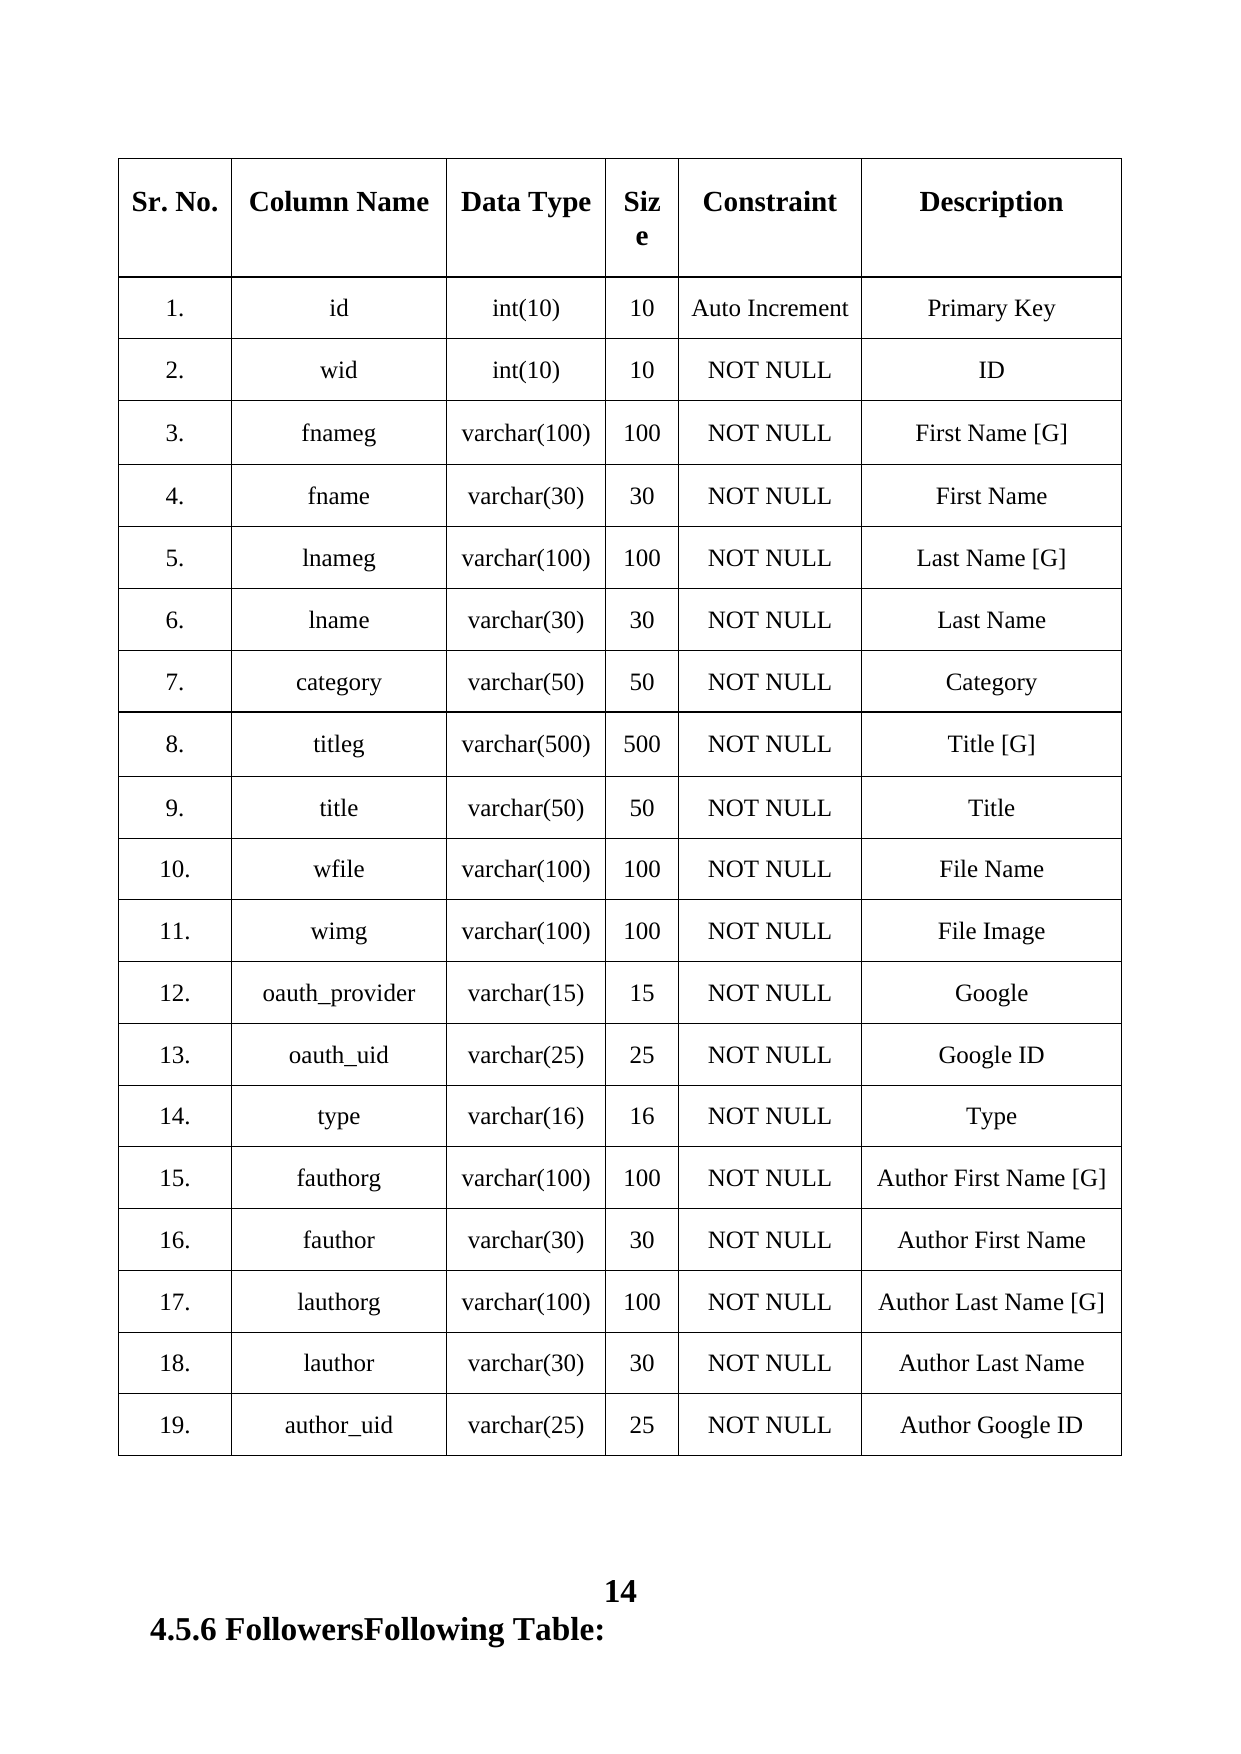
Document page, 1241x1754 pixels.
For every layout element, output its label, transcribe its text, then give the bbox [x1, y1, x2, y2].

table_cell File Name [862, 839, 1121, 899]
table_cell varchar(50) [447, 651, 605, 711]
table_cell 50 [606, 777, 678, 837]
table_header Description [862, 159, 1121, 276]
table_cell lname [232, 589, 446, 649]
table_cell NOT NULL [679, 339, 861, 400]
table_cell 100 [606, 1271, 678, 1332]
table_cell NOT NULL [679, 900, 861, 961]
table_header Data Type [447, 159, 605, 276]
table_cell NOT NULL [679, 713, 861, 776]
table_cell varchar(100) [447, 527, 605, 588]
table_cell NOT NULL [679, 1147, 861, 1208]
table_cell 30 [606, 1209, 678, 1270]
table_cell 13. [119, 1024, 231, 1084]
table_cell oauth_provider [232, 962, 446, 1023]
table_cell File Image [862, 900, 1121, 961]
table_cell 9. [119, 777, 231, 837]
table_cell 7. [119, 651, 231, 711]
table_cell 6. [119, 589, 231, 649]
table_cell NOT NULL [679, 651, 861, 711]
table_header Constraint [679, 159, 861, 276]
table_cell category [232, 651, 446, 711]
table_cell 14. [119, 1086, 231, 1146]
table_cell Title [G] [862, 713, 1121, 776]
table_cell lnameg [232, 527, 446, 588]
table_cell Title [862, 777, 1121, 837]
table_cell NOT NULL [679, 1209, 861, 1270]
table_cell Last Name [G] [862, 527, 1121, 588]
table_cell type [232, 1086, 446, 1146]
table_cell 1. [119, 278, 231, 338]
table_cell fnameg [232, 401, 446, 464]
table_cell int(10) [447, 339, 605, 400]
table_cell varchar(25) [447, 1024, 605, 1084]
table_cell id [232, 278, 446, 338]
table_cell 10 [606, 339, 678, 400]
table_cell 25 [606, 1394, 678, 1455]
table_cell varchar(16) [447, 1086, 605, 1146]
table_cell 4. [119, 465, 231, 526]
table_cell int(10) [447, 278, 605, 338]
table_cell author_uid [232, 1394, 446, 1455]
table_cell First Name [G] [862, 401, 1121, 464]
table_cell NOT NULL [679, 1086, 861, 1146]
table_cell 100 [606, 1147, 678, 1208]
table_header Sr. No. [119, 159, 231, 276]
table_cell NOT NULL [679, 589, 861, 649]
table_cell NOT NULL [679, 962, 861, 1023]
table_cell 19. [119, 1394, 231, 1455]
table_cell 30 [606, 465, 678, 526]
table_cell 15. [119, 1147, 231, 1208]
table_cell 100 [606, 527, 678, 588]
table_cell varchar(100) [447, 900, 605, 961]
table_cell 100 [606, 900, 678, 961]
table_cell First Name [862, 465, 1121, 526]
table_cell Category [862, 651, 1121, 711]
table_cell NOT NULL [679, 465, 861, 526]
table_cell 5. [119, 527, 231, 588]
table_cell NOT NULL [679, 527, 861, 588]
table_cell varchar(30) [447, 1209, 605, 1270]
table_cell fauthor [232, 1209, 446, 1270]
table_cell lauthorg [232, 1271, 446, 1332]
table_cell varchar(30) [447, 465, 605, 526]
table_cell varchar(100) [447, 401, 605, 464]
table_cell lauthor [232, 1333, 446, 1393]
table_cell Type [862, 1086, 1121, 1146]
table_cell wfile [232, 839, 446, 899]
table_cell 100 [606, 839, 678, 899]
table_cell fauthorg [232, 1147, 446, 1208]
table_cell 2. [119, 339, 231, 400]
table_cell varchar(100) [447, 1147, 605, 1208]
table_cell 10. [119, 839, 231, 899]
table_cell Author First Name [862, 1209, 1121, 1270]
table_cell wimg [232, 900, 446, 961]
table_cell NOT NULL [679, 1333, 861, 1393]
table_cell NOT NULL [679, 1394, 861, 1455]
table_cell varchar(25) [447, 1394, 605, 1455]
table_cell 25 [606, 1024, 678, 1084]
table_cell 30 [606, 589, 678, 649]
table_cell 500 [606, 713, 678, 776]
table_cell ID [862, 339, 1121, 400]
table_cell Author Last Name [G] [862, 1271, 1121, 1332]
table_cell Google ID [862, 1024, 1121, 1084]
table_cell 18. [119, 1333, 231, 1393]
table_cell 15 [606, 962, 678, 1023]
table_cell title [232, 777, 446, 837]
table_cell 3. [119, 401, 231, 464]
table_cell Google [862, 962, 1121, 1023]
table_cell varchar(100) [447, 1271, 605, 1332]
table_cell oauth_uid [232, 1024, 446, 1084]
table_cell Author Google ID [862, 1394, 1121, 1455]
table_cell varchar(500) [447, 713, 605, 776]
table_cell Last Name [862, 589, 1121, 649]
table_header Size [606, 159, 678, 276]
table_cell NOT NULL [679, 401, 861, 464]
table_cell 16 [606, 1086, 678, 1146]
table_cell fname [232, 465, 446, 526]
table_cell 50 [606, 651, 678, 711]
table_cell varchar(50) [447, 777, 605, 837]
table_cell 30 [606, 1333, 678, 1393]
table_cell 11. [119, 900, 231, 961]
table_cell NOT NULL [679, 1024, 861, 1084]
table_cell NOT NULL [679, 1271, 861, 1332]
table_cell NOT NULL [679, 777, 861, 837]
table_cell 10 [606, 278, 678, 338]
table_cell 12. [119, 962, 231, 1023]
table_cell Author First Name [G] [862, 1147, 1121, 1208]
table_cell titleg [232, 713, 446, 776]
table_header Column Name [232, 159, 446, 276]
table_cell Primary Key [862, 278, 1121, 338]
text 4.5.6 FollowersFollowing Table: [150, 1609, 1090, 1648]
table_cell Auto Increment [679, 278, 861, 338]
table_cell wid [232, 339, 446, 400]
table_cell varchar(15) [447, 962, 605, 1023]
table_cell NOT NULL [679, 839, 861, 899]
table_cell 100 [606, 401, 678, 464]
table_cell 8. [119, 713, 231, 776]
table_cell varchar(100) [447, 839, 605, 899]
table_cell 16. [119, 1209, 231, 1270]
table_cell varchar(30) [447, 589, 605, 649]
text 14 [150, 1571, 1090, 1609]
table_cell 17. [119, 1271, 231, 1332]
table_cell varchar(30) [447, 1333, 605, 1393]
table_cell Author Last Name [862, 1333, 1121, 1393]
